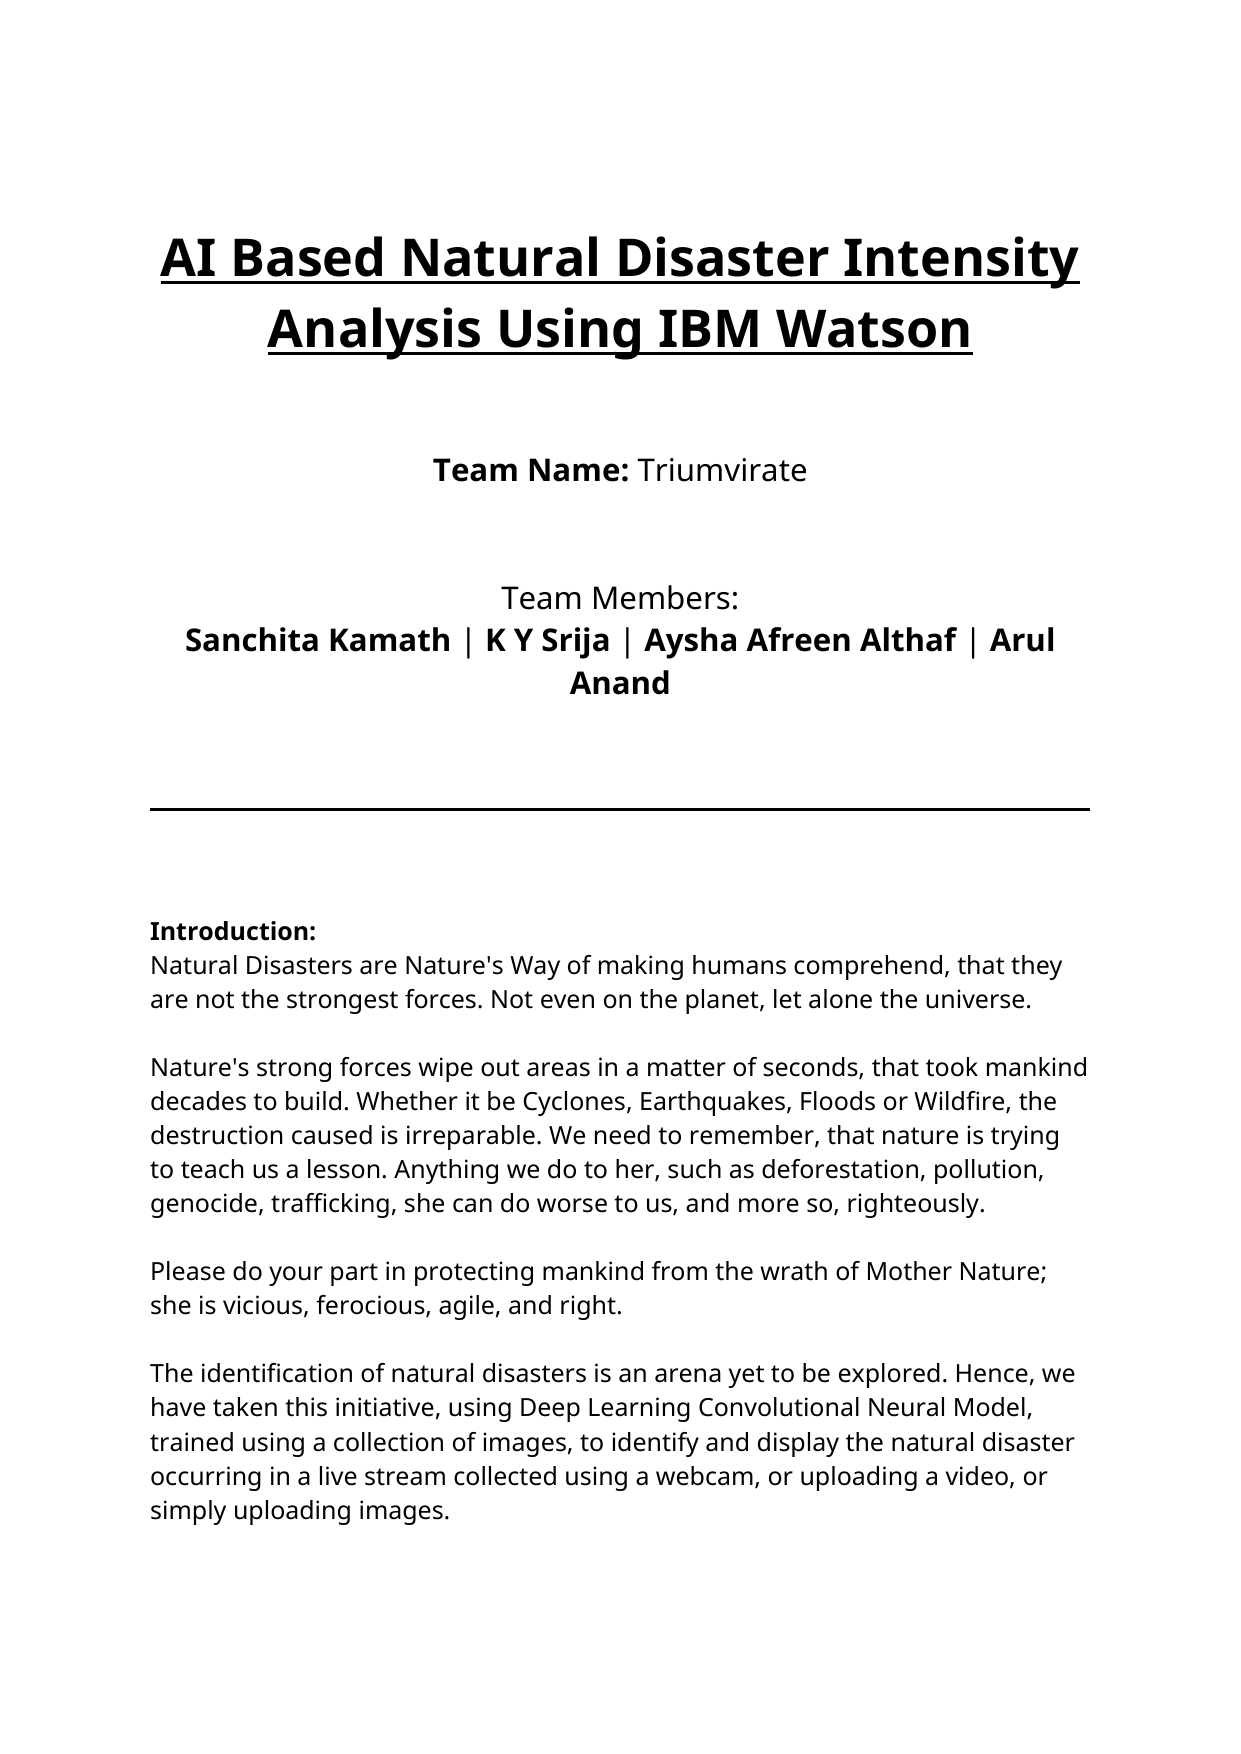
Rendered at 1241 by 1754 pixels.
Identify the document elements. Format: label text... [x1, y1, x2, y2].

text Team Name: Triumvirate [150, 448, 1090, 491]
text The identification of natural disasters is an arena yet to be explored. Hence, we have taken this initiative, using Deep Learning Convolutional Neural Model, trained using a collection of images, to identify and display the natural disaster occurring in a live stream collected using a webcam, or uploading a video, or simply uploading images. [150, 1356, 1090, 1526]
text Natural Disasters are Nature's Way of making humans comprehend, that they are not the strongest forces. Not even on the planet, let alone the universe. [150, 947, 1090, 1015]
text Introduction: [150, 913, 1090, 947]
text AI Based Natural Disaster Intensity Analysis Using IBM Watson [150, 221, 1090, 363]
text Nature's strong forces wipe out areas in a matter of seconds, that took mankind decades to build. Whether it be Cyclones, Earthquakes, Floods or Wildfire, the destruction caused is irreparable. We need to remember, that nature is trying to teach us a lesson. Anything we do to her, such as deforestation, pollution, genocide, trafficking, she can do worse to us, and more so, righteously. Please do your part in protecting mankind from the wrath of Mother Nature; she is vicious, ferocious, agile, and right. [150, 1049, 1090, 1322]
text Sanchita Kamath | K Y Srija | Aysha Afreen Althaf | Arul Anand [150, 618, 1090, 704]
text Team Members: [150, 576, 1090, 618]
